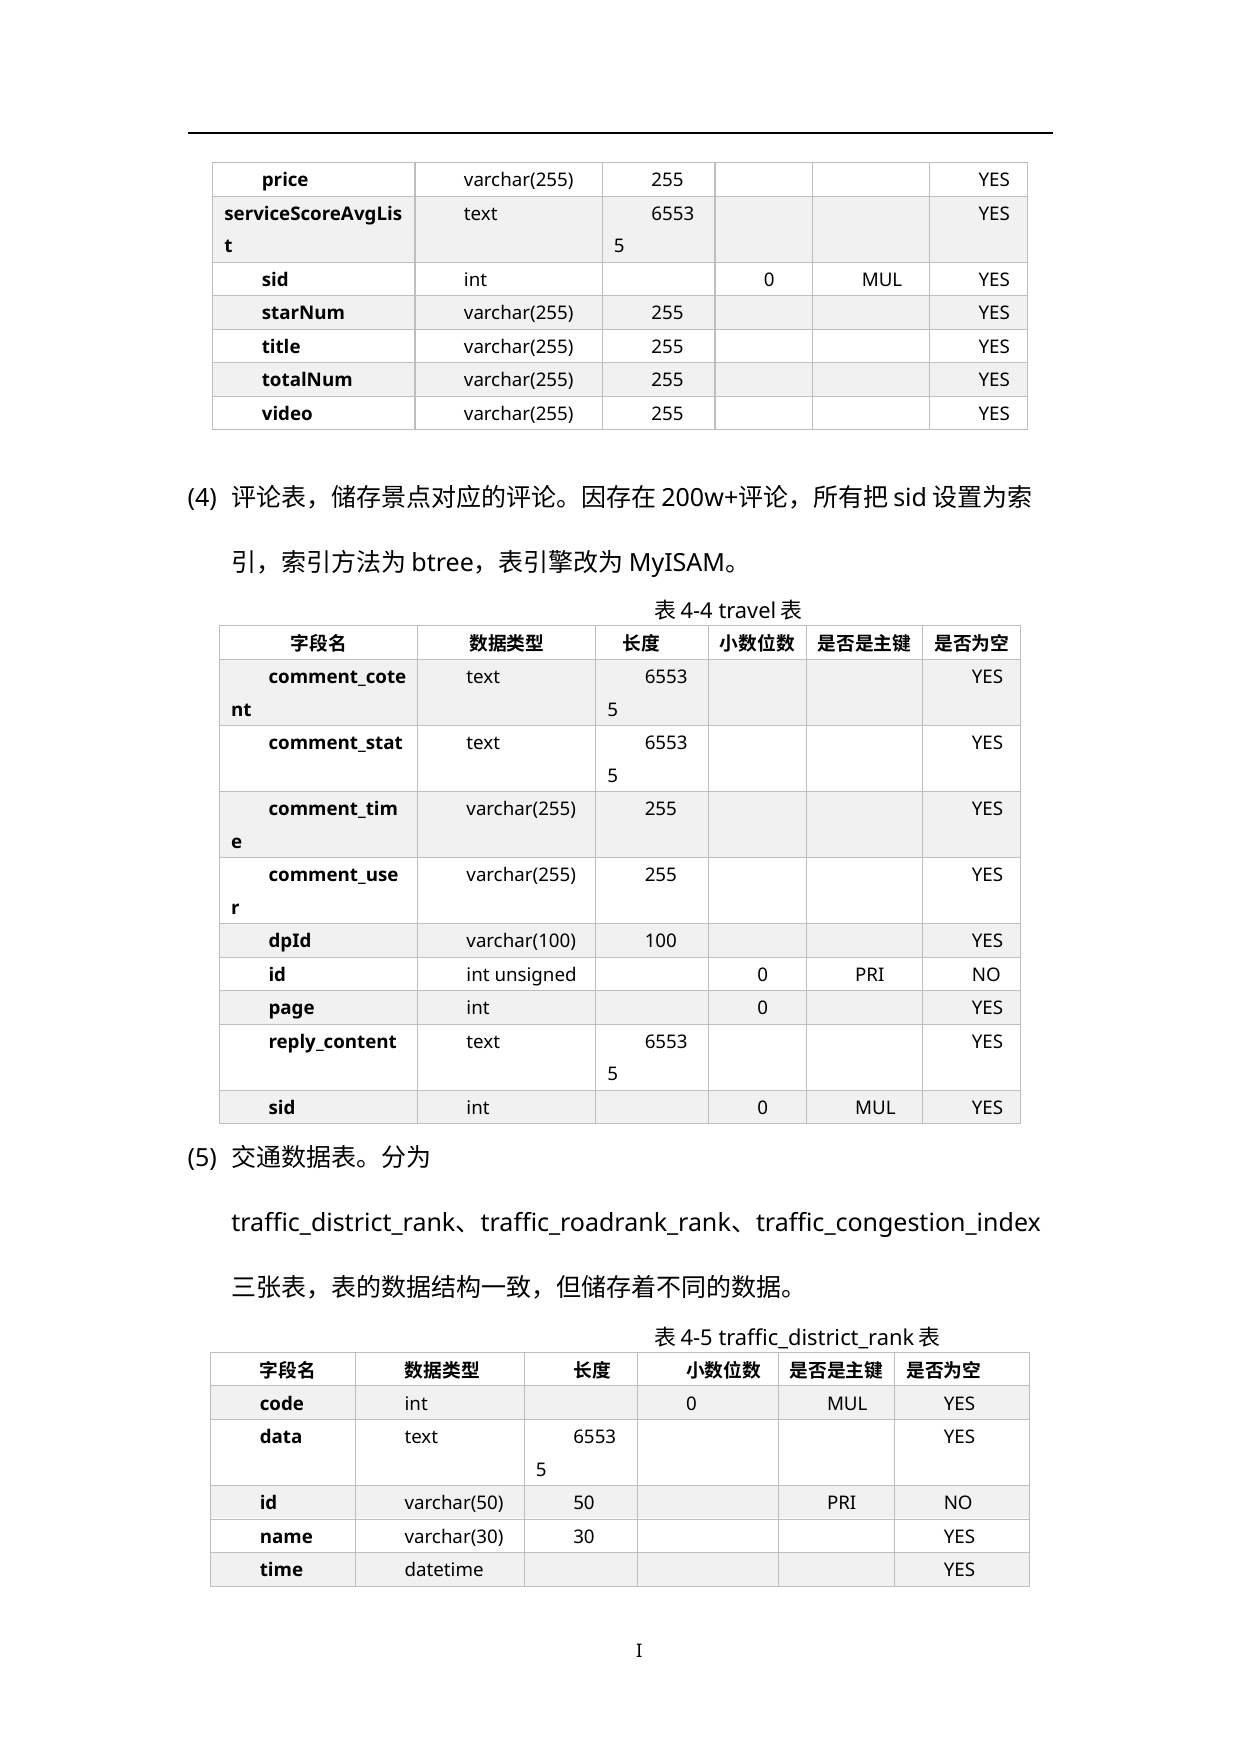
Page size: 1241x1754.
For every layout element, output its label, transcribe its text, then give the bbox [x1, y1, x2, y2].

table_cell MUL [779, 1386, 894, 1419]
table_cell text [418, 1025, 595, 1090]
table_cell 65535 [596, 726, 708, 791]
table_cell [716, 296, 812, 329]
table_header 小数位数 [638, 1353, 778, 1385]
table_cell YES [923, 792, 1020, 857]
table_cell [596, 1091, 708, 1123]
table_cell id [220, 958, 417, 990]
table_cell YES [930, 263, 1027, 295]
table_cell 255 [596, 792, 708, 857]
table_cell comment_time [220, 792, 417, 857]
table_cell 0 [709, 958, 806, 990]
table_cell [638, 1553, 778, 1586]
table_cell [807, 924, 922, 957]
table_cell [596, 958, 708, 990]
table_cell [779, 1553, 894, 1586]
table_cell int unsigned [418, 958, 595, 990]
table_cell [716, 363, 812, 396]
table_cell [716, 330, 812, 362]
table_cell YES [895, 1386, 1029, 1419]
table_cell [709, 858, 806, 923]
table_cell [638, 1520, 778, 1552]
text 表4-5 traffic_district_rank表 [187, 1319, 1053, 1352]
table_cell varchar(255) [418, 792, 595, 857]
table_cell int [416, 263, 602, 295]
table_cell varchar(50) [356, 1486, 524, 1518]
table_header 数据类型 [356, 1353, 524, 1385]
table_cell YES [930, 197, 1027, 262]
table_cell YES [895, 1420, 1029, 1485]
table_cell varchar(100) [418, 924, 595, 957]
table_cell [779, 1520, 894, 1552]
table_cell [807, 858, 922, 923]
table_cell [638, 1420, 778, 1485]
table_cell 255 [603, 363, 714, 396]
text 表4-4 travel表 [187, 593, 1053, 625]
table_cell YES [923, 858, 1020, 923]
table_cell [813, 363, 929, 396]
table_cell sid [220, 1091, 417, 1123]
table_cell PRI [779, 1486, 894, 1518]
table_cell [709, 660, 806, 725]
table_cell text [356, 1420, 524, 1485]
table_cell NO [923, 958, 1020, 990]
table_cell [716, 397, 812, 429]
table_cell [716, 197, 812, 262]
table_cell [709, 924, 806, 957]
table_cell 50 [525, 1486, 637, 1518]
table_cell YES [930, 330, 1027, 362]
table_cell text [418, 726, 595, 791]
table_cell title [213, 330, 414, 362]
table_cell [638, 1486, 778, 1518]
table_cell [779, 1420, 894, 1485]
table_cell varchar(255) [418, 858, 595, 923]
table_header 字段名 [220, 626, 417, 659]
table_cell 0 [638, 1386, 778, 1419]
table_cell int [418, 1091, 595, 1123]
table_cell [807, 726, 922, 791]
table_cell [807, 660, 922, 725]
table_cell totalNum [213, 363, 414, 396]
table_cell [813, 163, 929, 196]
table_cell id [211, 1486, 355, 1518]
table_cell [813, 296, 929, 329]
table_cell int [418, 991, 595, 1024]
table_cell code [211, 1386, 355, 1419]
table_cell [807, 792, 922, 857]
table_cell time [211, 1553, 355, 1586]
table_cell [813, 197, 929, 262]
table_cell datetime [356, 1553, 524, 1586]
table_cell YES [930, 397, 1027, 429]
table_cell serviceScoreAvgList [213, 197, 414, 262]
table_header 长度 [525, 1353, 637, 1385]
table_cell [603, 263, 714, 295]
table_cell 255 [603, 296, 714, 329]
table_cell dpId [220, 924, 417, 957]
table_cell price [213, 163, 414, 196]
table_cell 0 [709, 991, 806, 1024]
table_cell [709, 726, 806, 791]
table_cell varchar(255) [416, 363, 602, 396]
table_cell 30 [525, 1520, 637, 1552]
table_header 是否为空 [923, 626, 1020, 659]
table_cell 65535 [525, 1420, 637, 1485]
table_cell varchar(255) [416, 397, 602, 429]
table_cell NO [895, 1486, 1029, 1518]
table_cell YES [923, 1091, 1020, 1123]
table_cell sid [213, 263, 414, 295]
list 评论表，储存景点对应的评论。因存在200w+评论，所有把sid设置为索引，索引方法为btree，表引擎改为MyISAM。 [187, 463, 1053, 593]
table_cell 255 [603, 330, 714, 362]
table_cell YES [930, 296, 1027, 329]
list 交通数据表。分为traffic_district_rank、traffic_roadrank_rank、traffic_congestion_index三张表，表的数据结构一致，但储存着不同的数据。 [187, 1124, 1053, 1319]
table_cell YES [923, 991, 1020, 1024]
table_cell [807, 991, 922, 1024]
table_cell [709, 792, 806, 857]
table_cell varchar(30) [356, 1520, 524, 1552]
table_cell 255 [603, 163, 714, 196]
table_header 是否是主键 [779, 1353, 894, 1385]
table_header 小数位数 [709, 626, 806, 659]
table_cell YES [895, 1553, 1029, 1586]
table_cell MUL [807, 1091, 922, 1123]
table_cell 65535 [603, 197, 714, 262]
table_cell comment_cotent [220, 660, 417, 725]
table_cell text [416, 197, 602, 262]
table_cell name [211, 1520, 355, 1552]
table_header 是否为空 [895, 1353, 1029, 1385]
table_cell 100 [596, 924, 708, 957]
table_cell [709, 1025, 806, 1090]
table_cell int [356, 1386, 524, 1419]
table_cell comment_user [220, 858, 417, 923]
table_cell YES [895, 1520, 1029, 1552]
table_header 数据类型 [418, 626, 595, 659]
table_cell YES [923, 1025, 1020, 1090]
table_cell [716, 163, 812, 196]
table_cell YES [923, 726, 1020, 791]
table_cell 65535 [596, 660, 708, 725]
table_header 字段名 [211, 1353, 355, 1385]
table_cell data [211, 1420, 355, 1485]
table_cell PRI [807, 958, 922, 990]
table_header 长度 [596, 626, 708, 659]
table_cell page [220, 991, 417, 1024]
table_cell [596, 991, 708, 1024]
table_cell 0 [716, 263, 812, 295]
table_cell YES [930, 363, 1027, 396]
table_cell [813, 397, 929, 429]
table_cell [525, 1386, 637, 1419]
table_cell starNum [213, 296, 414, 329]
table_cell varchar(255) [416, 163, 602, 196]
table_cell 255 [596, 858, 708, 923]
table_cell 65535 [596, 1025, 708, 1090]
table_cell 0 [709, 1091, 806, 1123]
table_header 是否是主键 [807, 626, 922, 659]
table_cell varchar(255) [416, 296, 602, 329]
table_cell YES [923, 924, 1020, 957]
table_cell MUL [813, 263, 929, 295]
table_cell text [418, 660, 595, 725]
table_cell video [213, 397, 414, 429]
table_cell [807, 1025, 922, 1090]
table_cell YES [930, 163, 1027, 196]
table_cell 255 [603, 397, 714, 429]
table_cell [813, 330, 929, 362]
table_cell reply_content [220, 1025, 417, 1090]
table_cell varchar(255) [416, 330, 602, 362]
table_cell YES [923, 660, 1020, 725]
table_cell comment_stat [220, 726, 417, 791]
table_cell [525, 1553, 637, 1586]
